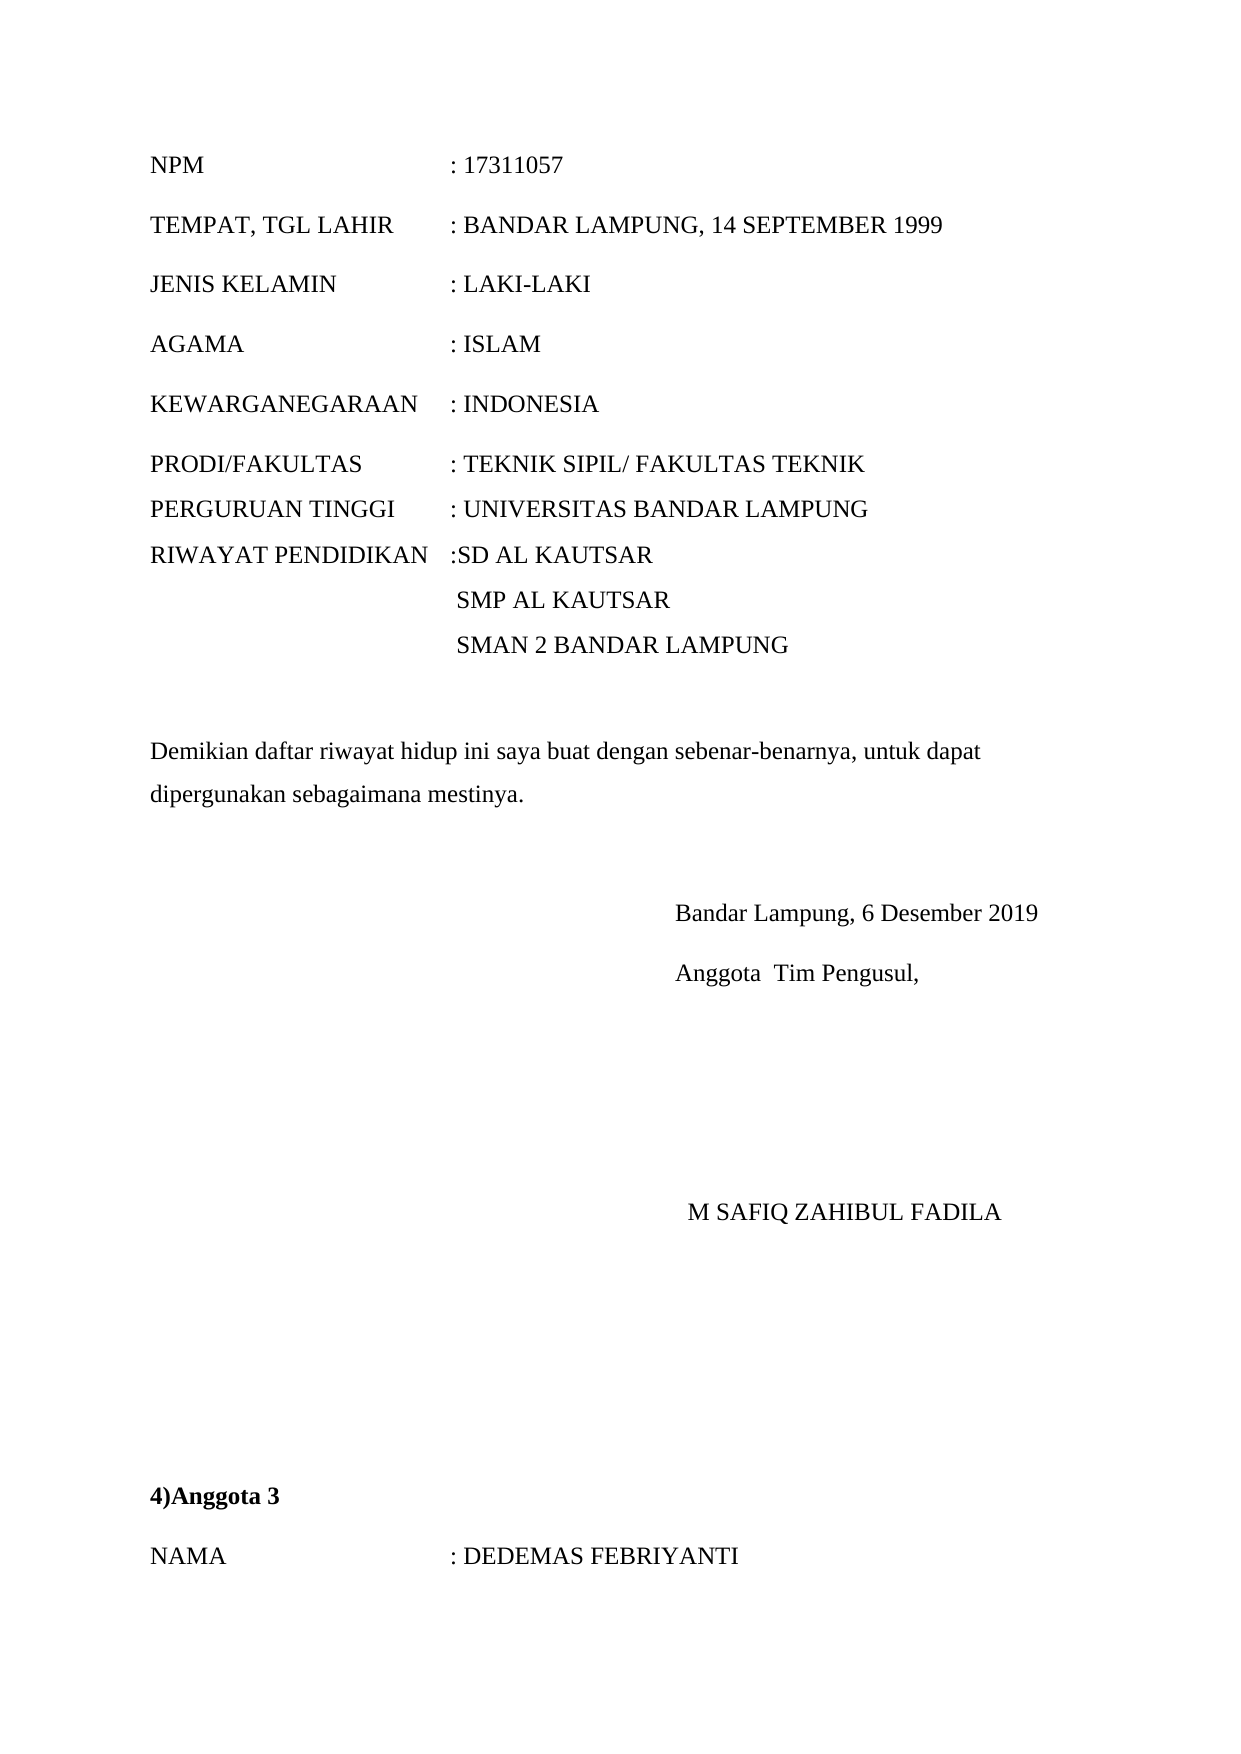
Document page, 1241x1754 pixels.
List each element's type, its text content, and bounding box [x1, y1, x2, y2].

text JENIS KELAMIN : LAKI-LAKI [150, 269, 1090, 298]
text SMAN 2 BANDAR LAMPUNG [150, 631, 1090, 659]
text Demikian daftar riwayat hidup ini saya buat dengan sebenar-benarnya, untuk dapat dipergunakan sebagaimana mestinya. [150, 736, 1090, 808]
text SMP AL KAUTSAR [150, 585, 1090, 614]
text NPM : 17311057 [150, 150, 1090, 179]
text M SAFIQ ZAHIBUL FADILA [150, 1197, 1090, 1226]
text TEMPAT, TGL LAHIR : BANDAR LAMPUNG, 14 SEPTEMBER 1999 [150, 210, 1090, 238]
text PERGURUAN TINGGI : UNIVERSITAS BANDAR LAMPUNG [150, 494, 1090, 523]
text NAMA : DEDEMAS FEBRIYANTI [150, 1541, 1090, 1570]
text Anggota Tim Pengusul, [150, 958, 1090, 987]
text KEWARGANEGARAAN : INDONESIA [150, 389, 1090, 418]
text PRODI/FAKULTAS : TEKNIK SIPIL/ FAKULTAS TEKNIK [150, 449, 1090, 478]
text AGAMA : ISLAM [150, 329, 1090, 358]
text RIWAYAT PENDIDIKAN :SD AL KAUTSAR [150, 540, 1090, 568]
text Bandar Lampung, 6 Desember 2019 [150, 898, 1090, 927]
text 4)Anggota 3 [150, 1481, 1090, 1510]
